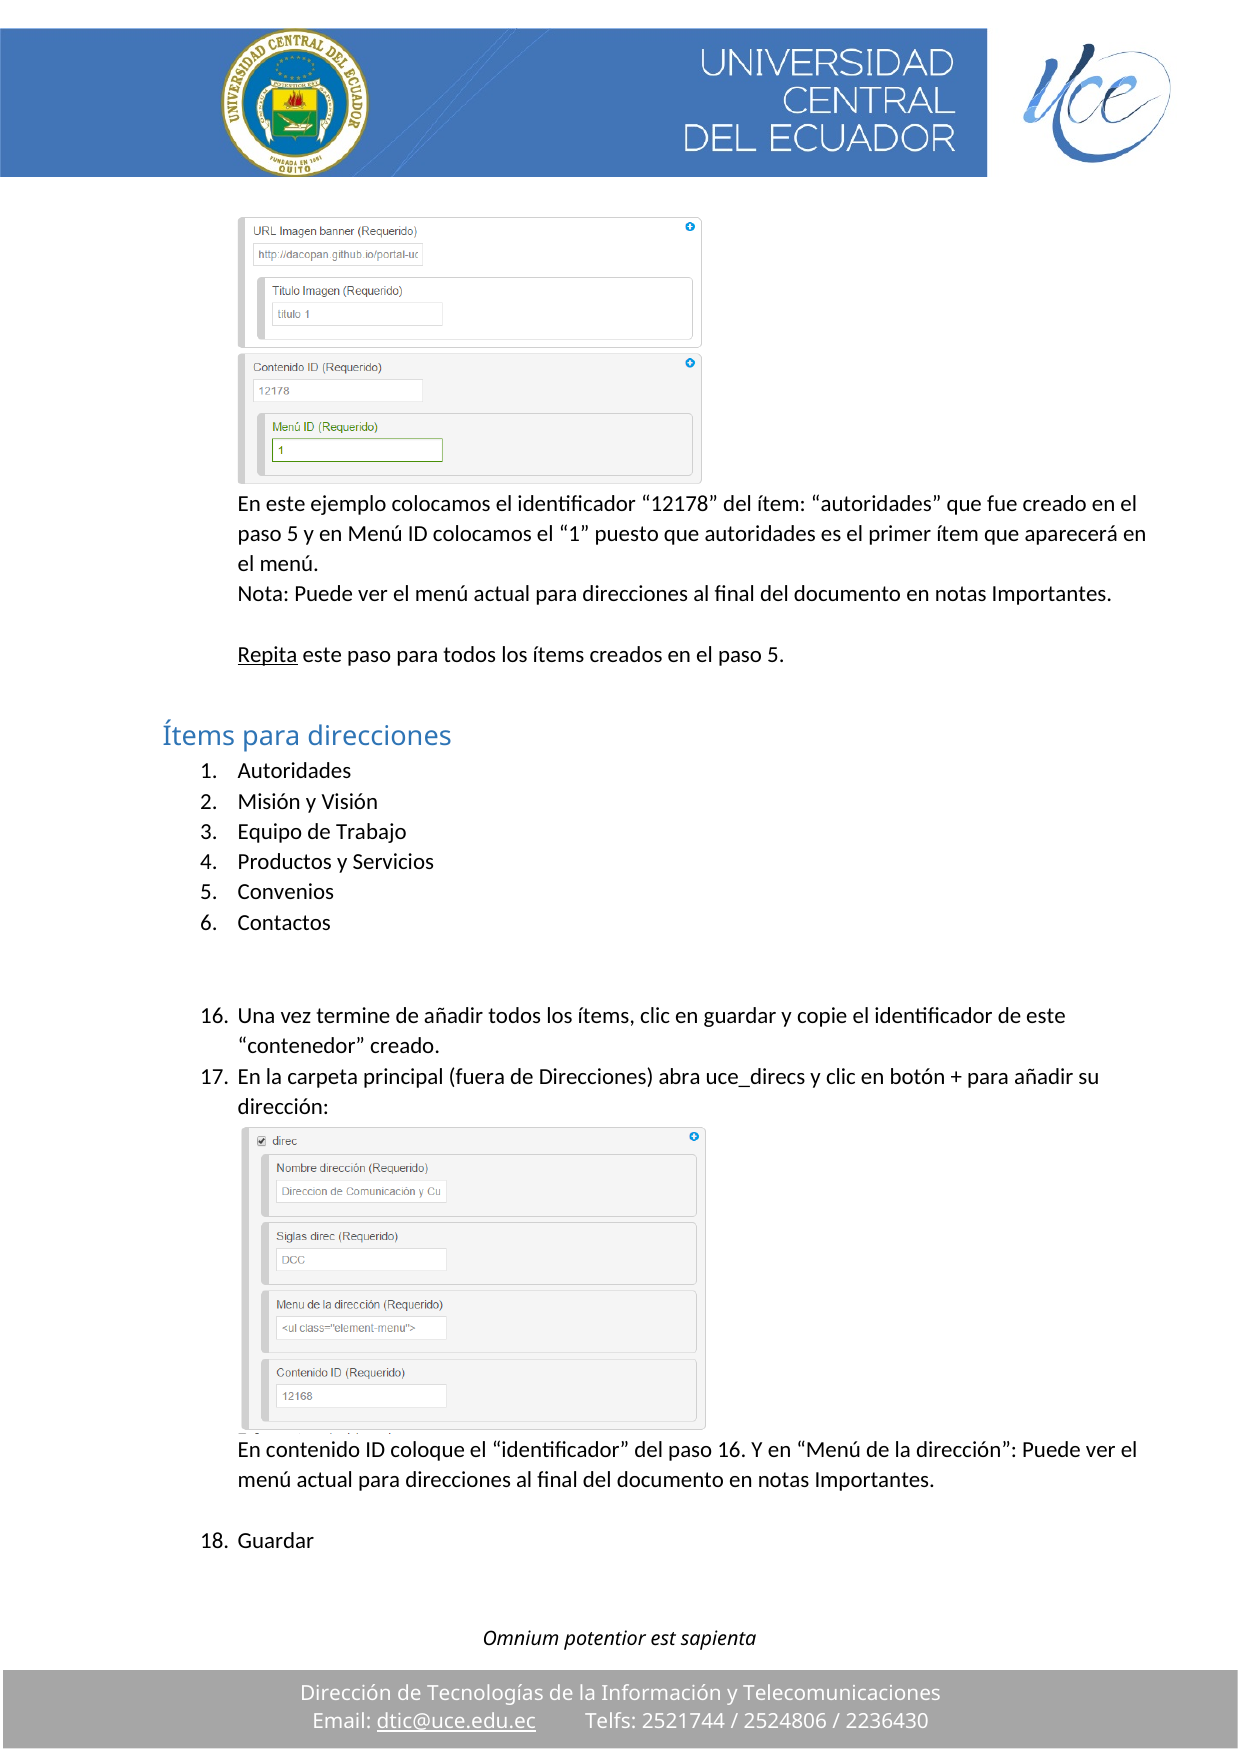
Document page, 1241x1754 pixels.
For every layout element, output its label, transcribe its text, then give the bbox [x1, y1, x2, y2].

list Una vez termine de añadir todos los ítems, clic en guardar y copie el identificador de este “contenedor” creado. [200, 1001, 1152, 1059]
list Equipo de Trabajo [200, 817, 1152, 845]
subtitle Ítems para direcciones [162, 717, 1152, 754]
list Autoridades [200, 757, 1152, 784]
list En este ejemplo colocamos el identificador “12178” del ítem: “autoridades” que fue creado en el paso 5 y en Menú ID colocamos el “1” puesto que autoridades es el primer ítem que aparecerá en el menú. [237, 489, 1152, 577]
list Guardar [200, 1526, 1152, 1554]
list En contenido ID coloque el “identificador” del paso 16. Y en “Menú de la dirección”: Puede ver el menú actual para direcciones al final del documento en notas Importantes. [237, 1435, 1152, 1493]
picture [0, 28, 1241, 177]
list Misión y Visión [200, 787, 1152, 815]
list Nota: Puede ver el menú actual para direcciones al final del documento en notas Importantes. [237, 579, 1152, 607]
picture [237, 206, 708, 487]
picture [237, 1122, 716, 1434]
list En la carpeta principal (fuera de Direcciones) abra uce_direcs y clic en botón + para añadir su dirección: [200, 1062, 1152, 1120]
list Contactos [200, 908, 1152, 936]
list Convenios [200, 877, 1152, 905]
list Repita este paso para todos los ítems creados en el paso 5. [237, 640, 1152, 668]
list Productos y Servicios [200, 847, 1152, 875]
